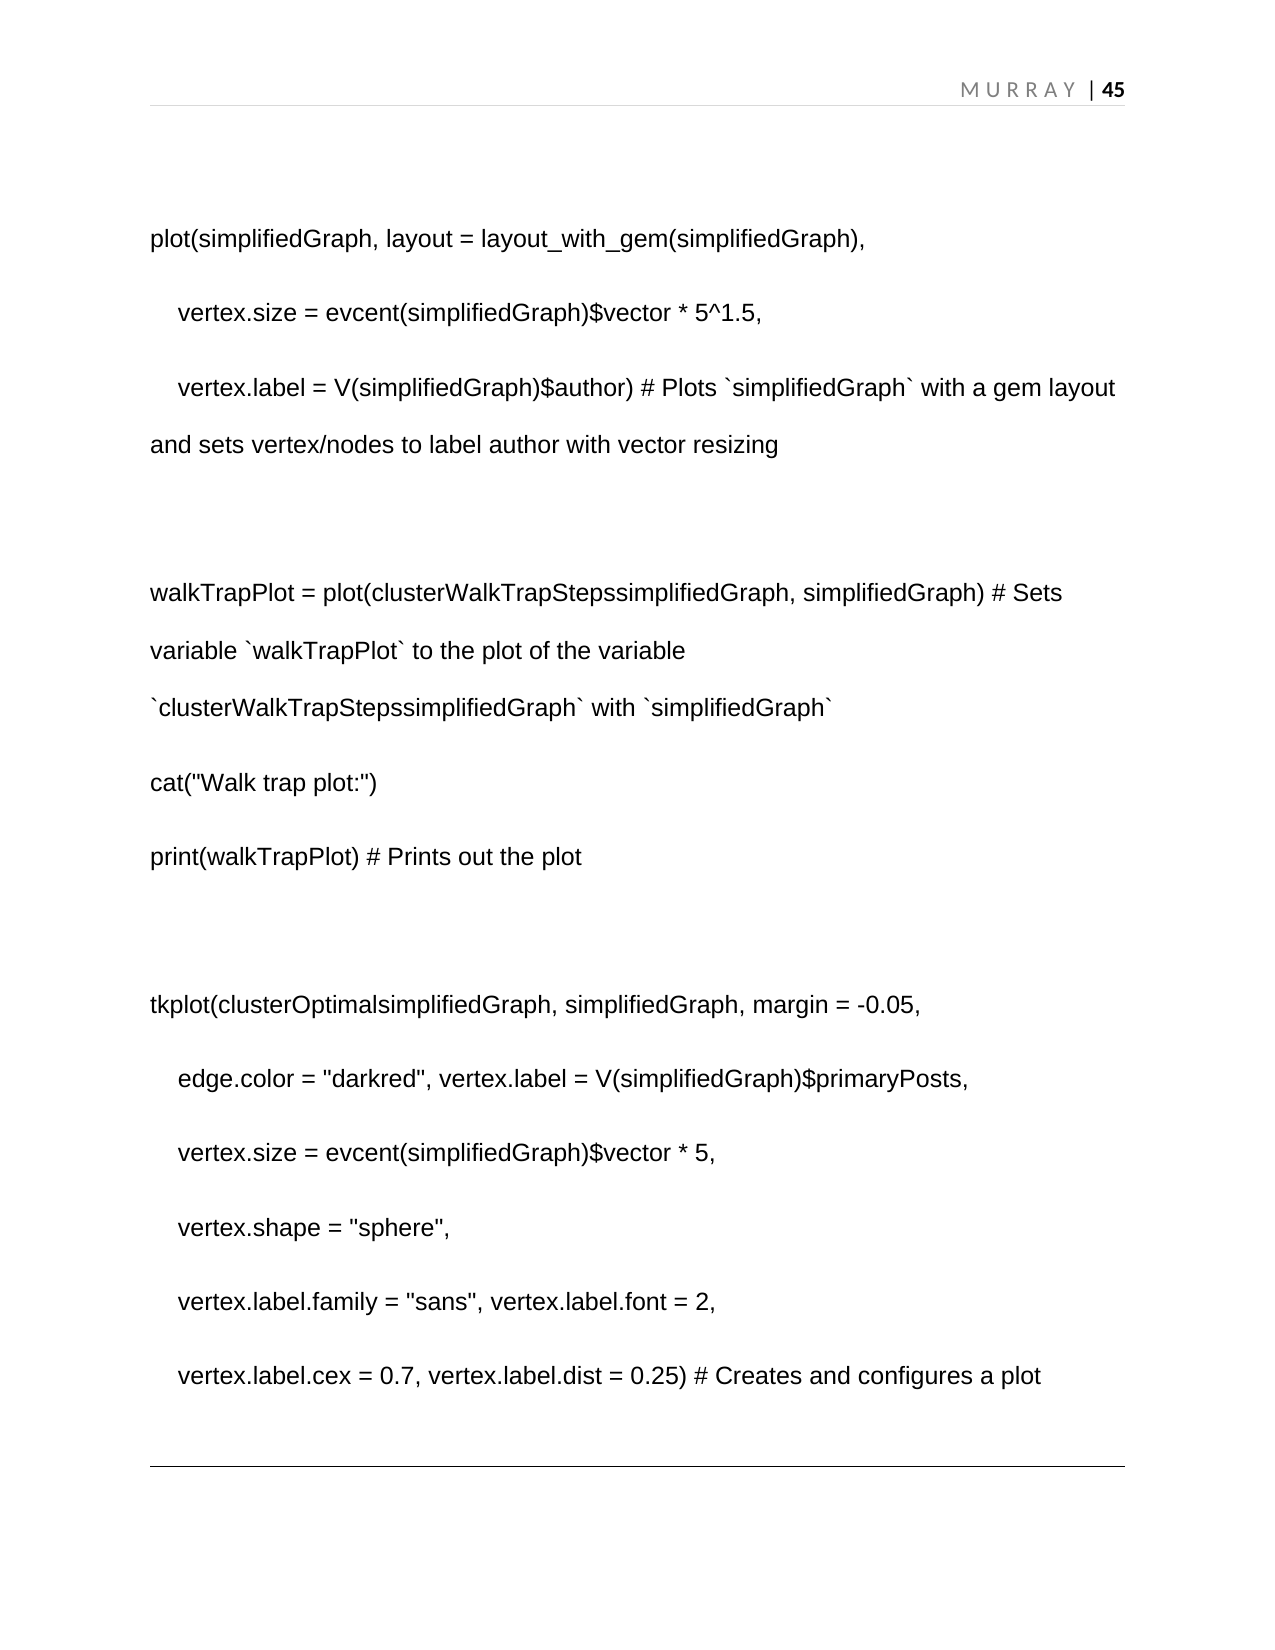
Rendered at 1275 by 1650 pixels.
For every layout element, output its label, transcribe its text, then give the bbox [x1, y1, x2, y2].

text cat("Walk trap plot:") [150, 767, 1125, 796]
text vertex.shape = "sphere", [150, 1212, 1125, 1241]
text tkplot(clusterOptimalsimplifiedGraph, simplifiedGraph, margin = -0.05, [150, 990, 1125, 1019]
text vertex.label = V(simplifiedGraph)$author) # Plots `simplifiedGraph` with a gem layout and sets vertex/nodes to label author with vector resizing [150, 372, 1125, 459]
text walkTrapPlot = plot(clusterWalkTrapStepssimplifiedGraph, simplifiedGraph) # Sets variable `walkTrapPlot` to the plot of the variable `clusterWalkTrapStepssimplifiedGraph` with `simplifiedGraph` [150, 578, 1125, 722]
text edge.color = "darkred", vertex.label = V(simplifiedGraph)$primaryPosts, [150, 1064, 1125, 1093]
text print(walkTrapPlot) # Prints out the plot [150, 842, 1125, 870]
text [150, 298, 1125, 327]
text plot(simplifiedGraph, layout = layout_with_gem(simplifiedGraph), [150, 224, 1125, 253]
text vertex.label.cex = 0.7, vertex.label.dist = 0.25) # Creates and configures a plot [150, 1361, 1125, 1389]
text vertex.size = evcent(simplifiedGraph)$vector * 5, [150, 1138, 1125, 1167]
text vertex.label.family = "sans", vertex.label.font = 2, [150, 1287, 1125, 1315]
